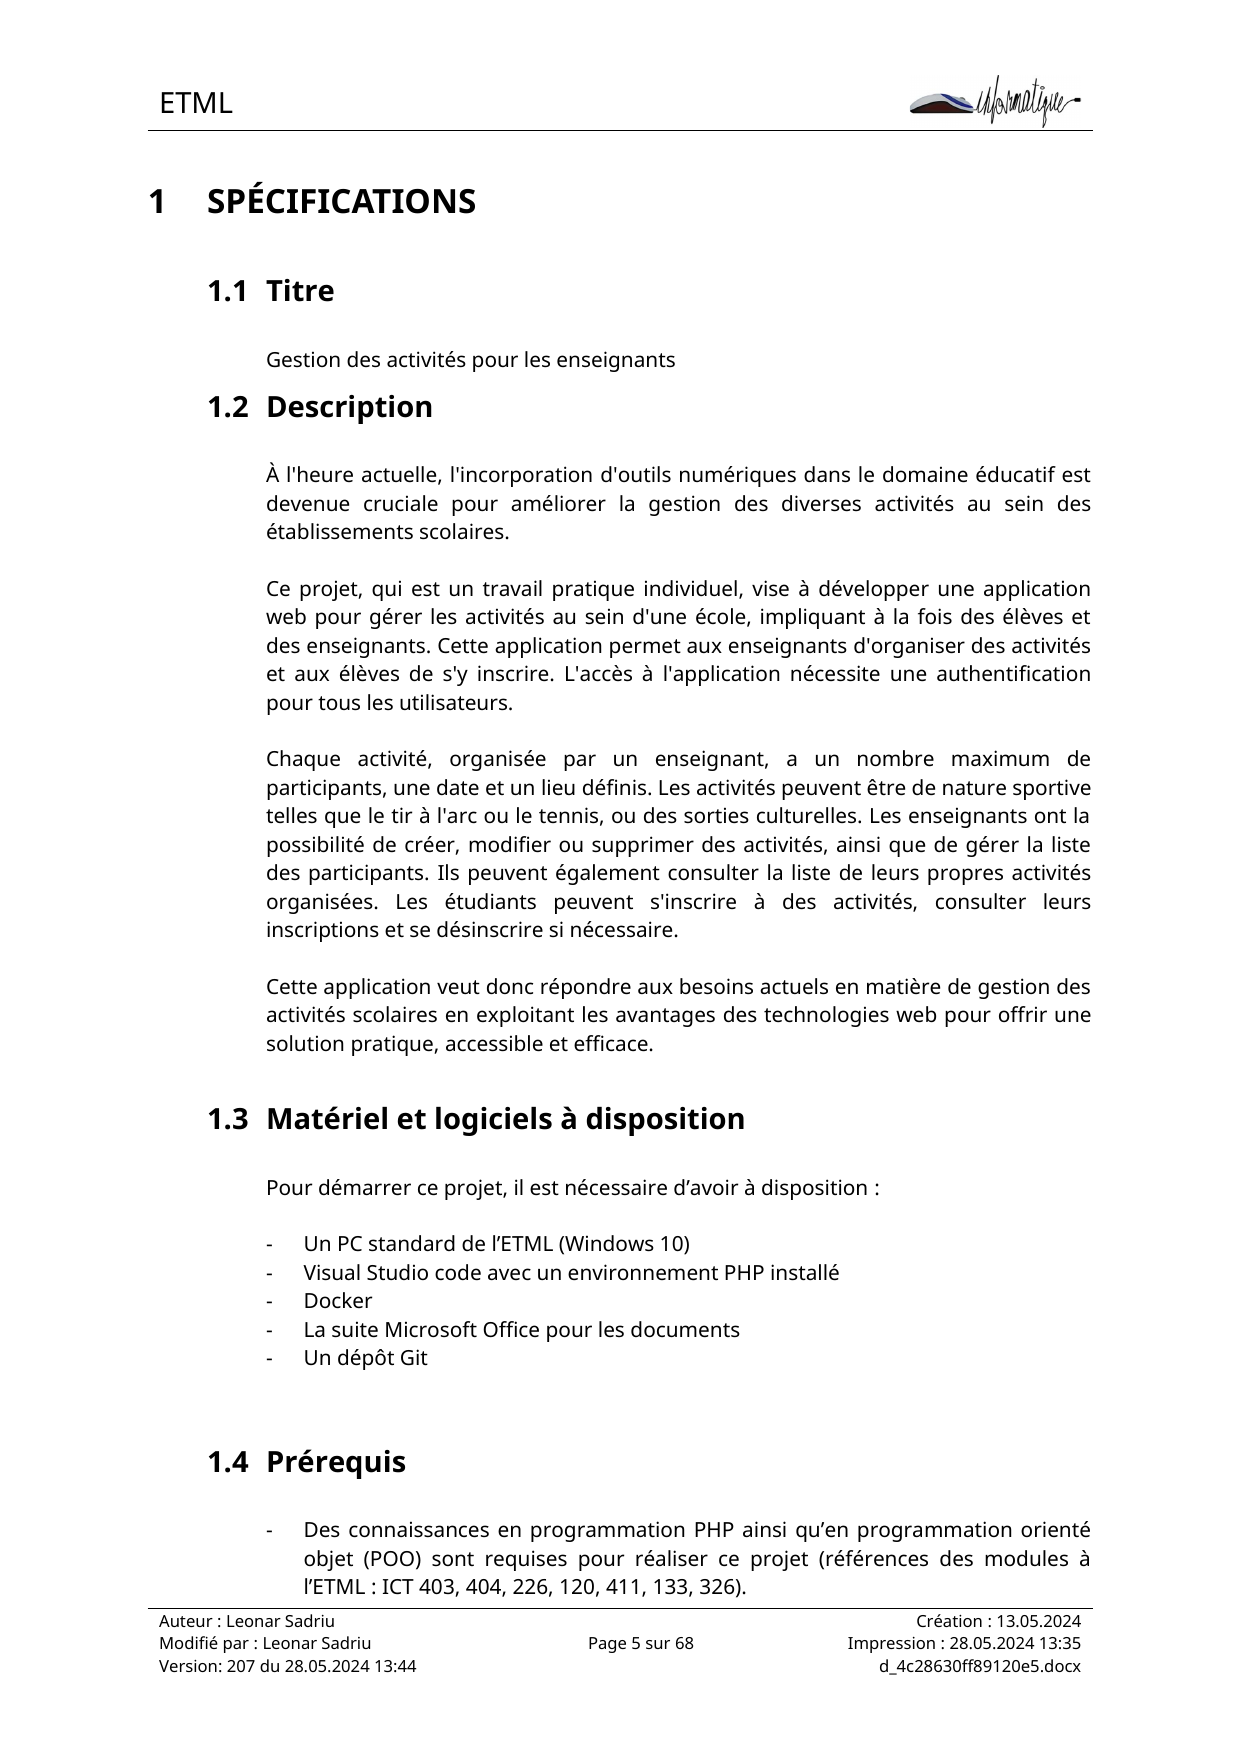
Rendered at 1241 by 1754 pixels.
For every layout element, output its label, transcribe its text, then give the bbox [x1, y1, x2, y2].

text Chaque activité, organisée par un enseignant, a un nombre maximum de participants, une date et un lieu définis. Les activités peuvent être de nature sportive telles que le tir à l'arc ou le tennis, ou des sorties culturelles. Les enseignants ont la possibilité de créer, modifier ou supprimer des activités, ainsi que de gérer la liste des participants. Ils peuvent également consulter la liste de leurs propres activités organisées. Les étudiants peuvent s'inscrire à des activités, consulter leurs inscriptions et se désinscrire si nécessaire. [266, 744, 1092, 944]
subtitle Matériel et logiciels à disposition [207, 1098, 1092, 1138]
list Un dépôt Git [266, 1343, 1092, 1372]
subtitle Spécifications [148, 178, 1092, 223]
list Visual Studio code avec un environnement PHP installé [266, 1258, 1092, 1286]
text Pour démarrer ce projet, il est nécessaire d’avoir à disposition : [266, 1173, 1092, 1201]
subtitle Description [207, 386, 1092, 426]
list Docker [266, 1286, 1092, 1315]
picture [909, 75, 1082, 128]
text Ce projet, qui est un travail pratique individuel, vise à développer une application web pour gérer les activités au sein d'une école, impliquant à la fois des élèves et des enseignants. Cette application permet aux enseignants d'organiser des activités et aux élèves de s'y inscrire. L'accès à l'application nécessite une authentification pour tous les utilisateurs. [266, 574, 1092, 716]
list La suite Microsoft Office pour les documents [266, 1315, 1092, 1343]
list Un PC standard de l’ETML (Windows 10) [266, 1229, 1092, 1258]
list Des connaissances en programmation PHP ainsi qu’en programmation orienté objet (POO) sont requises pour réaliser ce projet (références des modules à l’ETML : ICT 403, 404, 226, 120, 411, 133, 326). [266, 1516, 1092, 1601]
text À l'heure actuelle, l'incorporation d'outils numériques dans le domaine éducatif est devenue cruciale pour améliorer la gestion des diverses activités au sein des établissements scolaires. [266, 460, 1092, 546]
subtitle Prérequis [207, 1441, 1092, 1481]
text Cette application veut donc répondre aux besoins actuels en matière de gestion des activités scolaires en exploitant les avantages des technologies web pour offrir une solution pratique, accessible et efficace. [266, 972, 1092, 1057]
text Gestion des activités pour les enseignants [266, 345, 1092, 373]
subtitle Titre [207, 271, 1092, 310]
